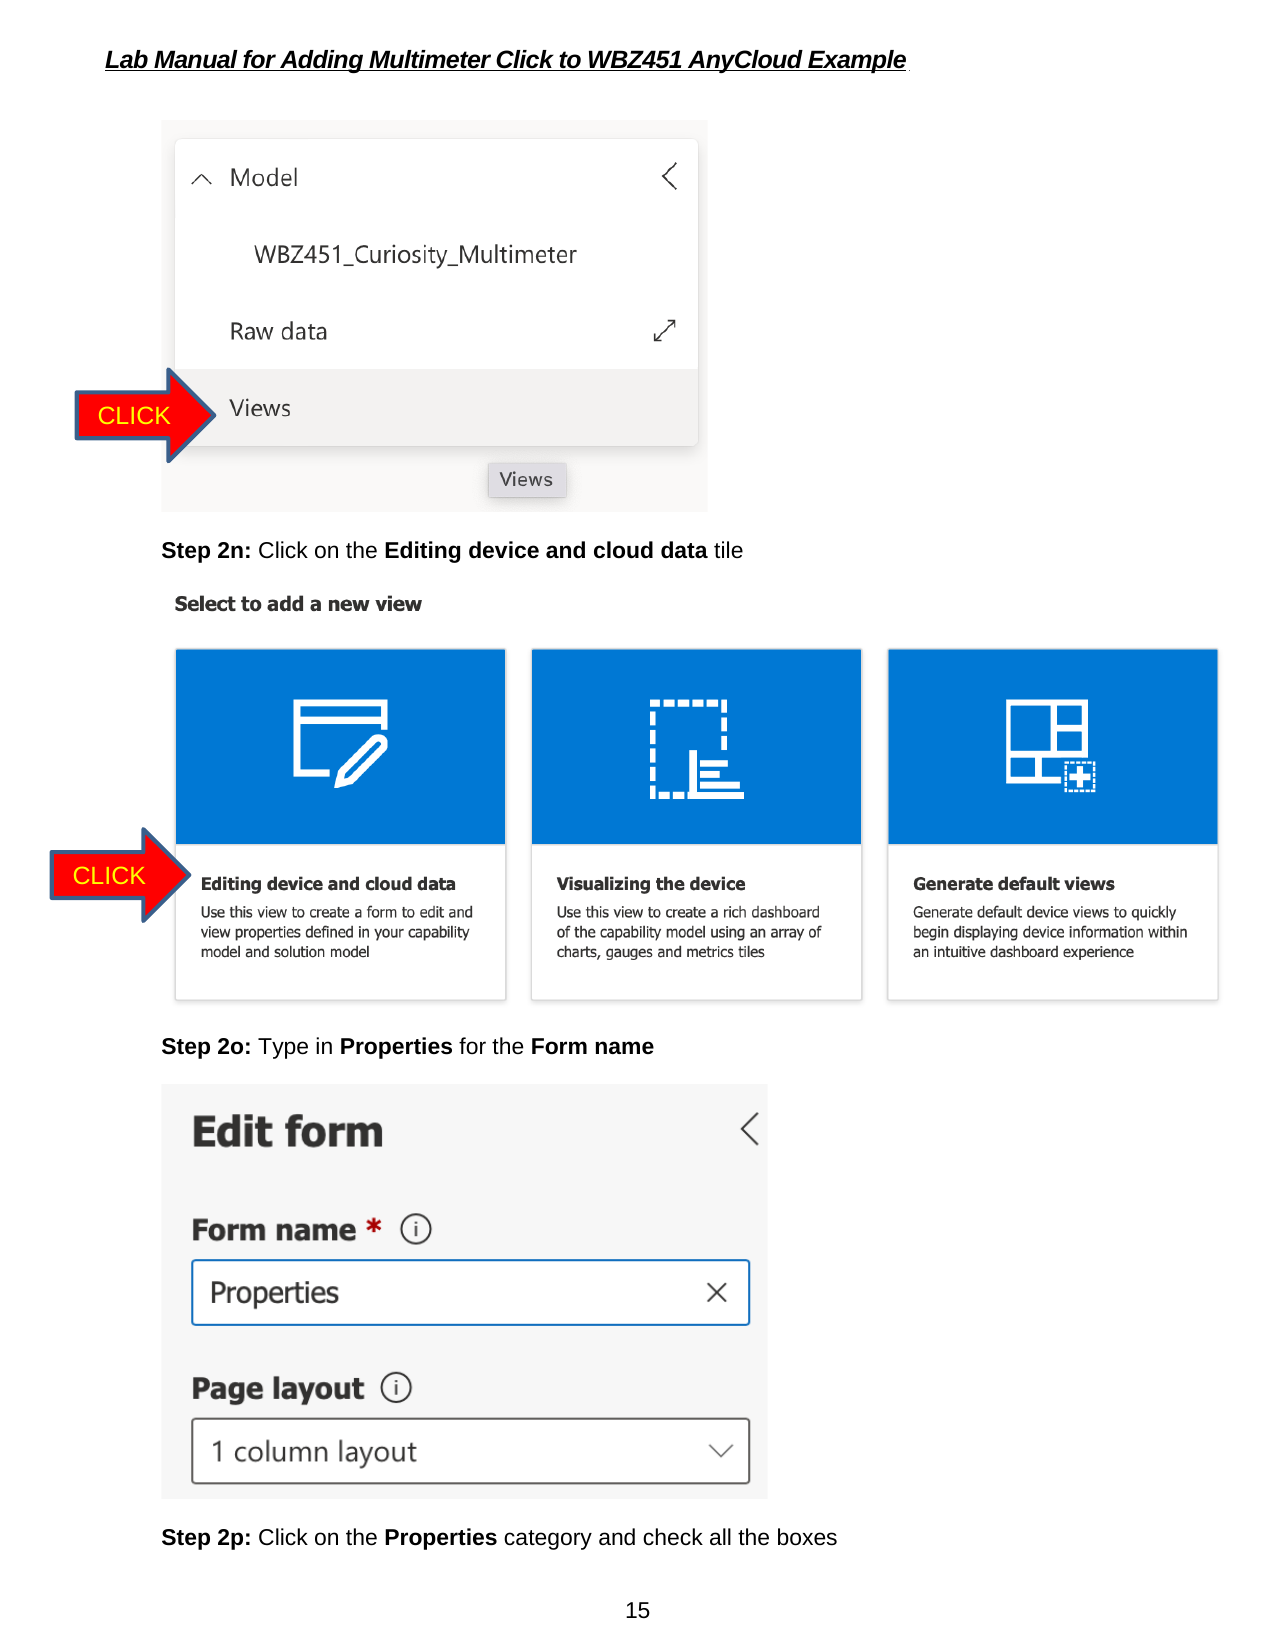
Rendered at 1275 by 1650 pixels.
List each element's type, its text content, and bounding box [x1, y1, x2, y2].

picture [161, 1084, 768, 1499]
picture [161, 588, 1227, 1009]
text Step 2o: Type in Properties for the Form name [161, 1033, 1170, 1059]
text Step 2p: Click on the Properties category and check all the boxes [161, 1524, 1170, 1550]
text Step 2n: Click on the Editing device and cloud data tile [161, 537, 1170, 563]
picture [161, 120, 708, 512]
